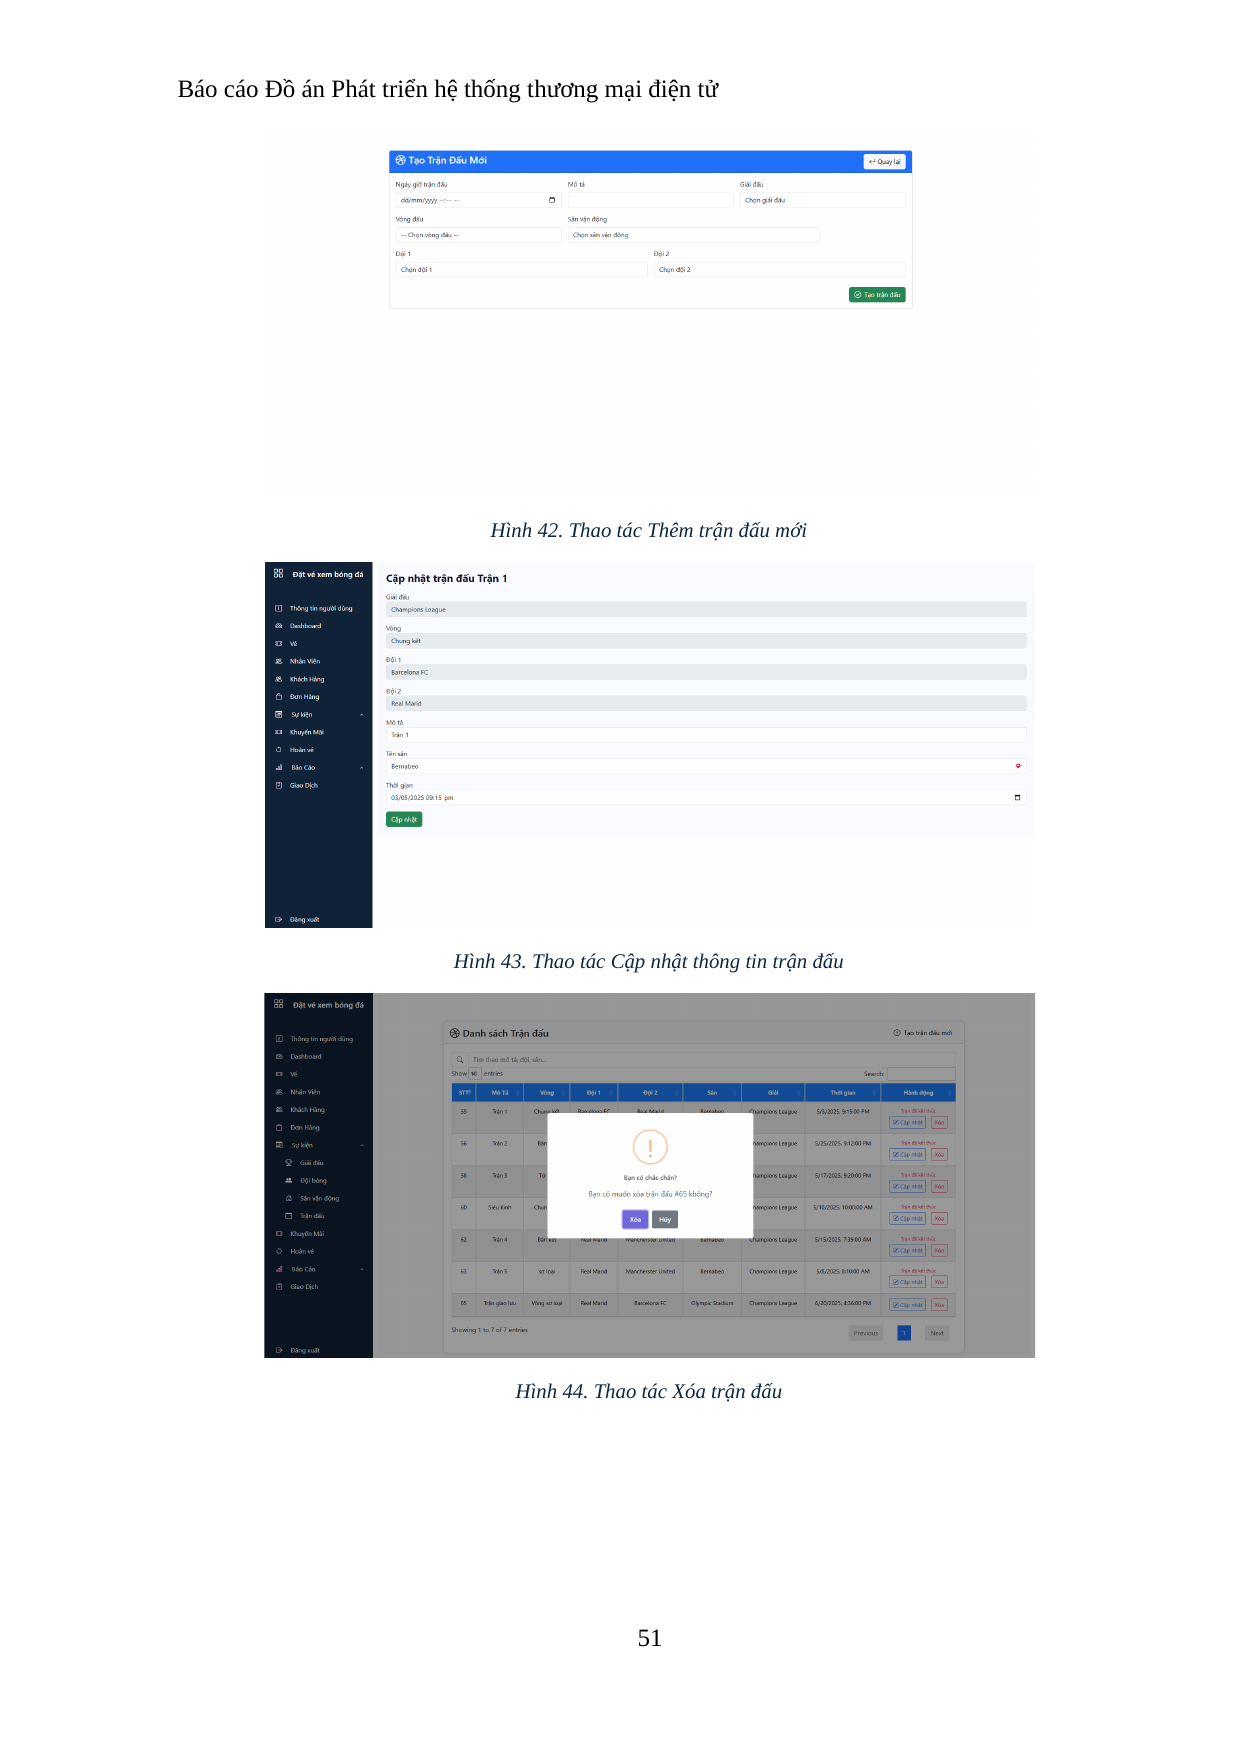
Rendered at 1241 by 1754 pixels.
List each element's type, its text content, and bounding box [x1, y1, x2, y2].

text Hình 43. Thao tác Cập nhật thông tin trận đấu [177, 949, 1122, 973]
picture [263, 131, 1036, 497]
text Hình 44. Thao tác Xóa trận đấu [177, 1379, 1122, 1403]
text Hình 42. Thao tác Thêm trận đấu mới [177, 517, 1122, 542]
picture [264, 993, 1035, 1358]
picture [265, 562, 1035, 928]
